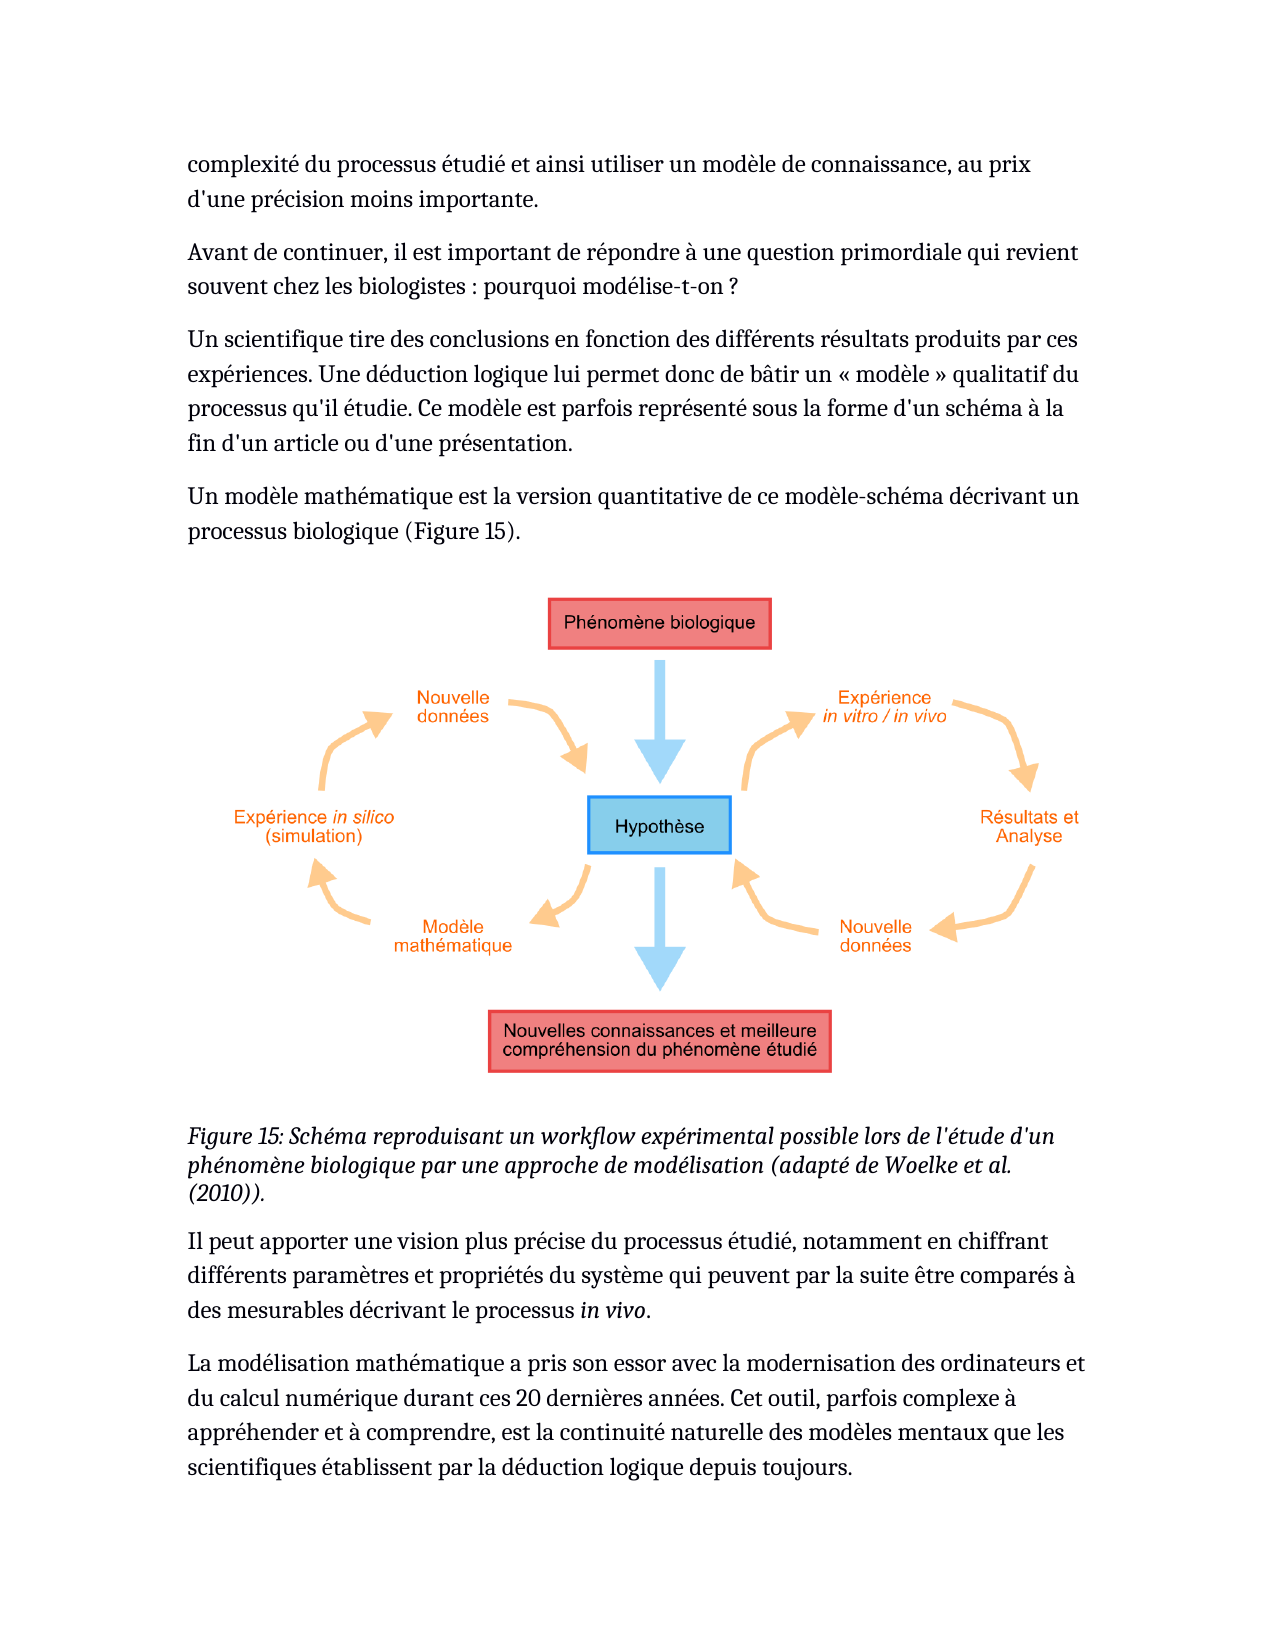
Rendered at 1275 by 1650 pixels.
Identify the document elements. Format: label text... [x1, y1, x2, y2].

picture [206, 569, 1107, 1101]
text Un scientifique tire des conclusions en fonction des différents résultats produits par ces expériences. Une déduction logique lui permet donc de bâtir un « modèle » qualitatif du processus qu'il étudie. Ce modèle est parfois représenté sous la forme d'un schéma à la fin d'un article ou d'une présentation. [187, 325, 1087, 458]
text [187, 150, 1087, 213]
text Figure 15: Schéma reproduisant un workflow expérimental possible lors de l'étude d'un phénomène biologique par une approche de modélisation (adapté de Woelke et al. (2010)). [187, 1122, 1087, 1208]
text Avant de continuer, il est important de répondre à une question primordiale qui revient souvent chez les biologistes : pourquoi modélise-t-on ? [187, 238, 1087, 301]
text Il peut apporter une vision plus précise du processus étudié, notamment en chiffrant différents paramètres et propriétés du système qui peuvent par la suite être comparés à des mesurables décrivant le processus in vivo. [187, 1227, 1087, 1324]
text La modélisation mathématique a pris son essor avec la modernisation des ordinateurs et du calcul numérique durant ces 20 dernières années. Cet outil, parfois complexe à appréhender et à comprendre, est la continuité naturelle des modèles mentaux que les scientifiques établissent par la déduction logique depuis toujours. [187, 1349, 1087, 1481]
text Un modèle mathématique est la version quantitative de ce modèle-schéma décrivant un processus biologique (Figure 15). [187, 482, 1087, 545]
